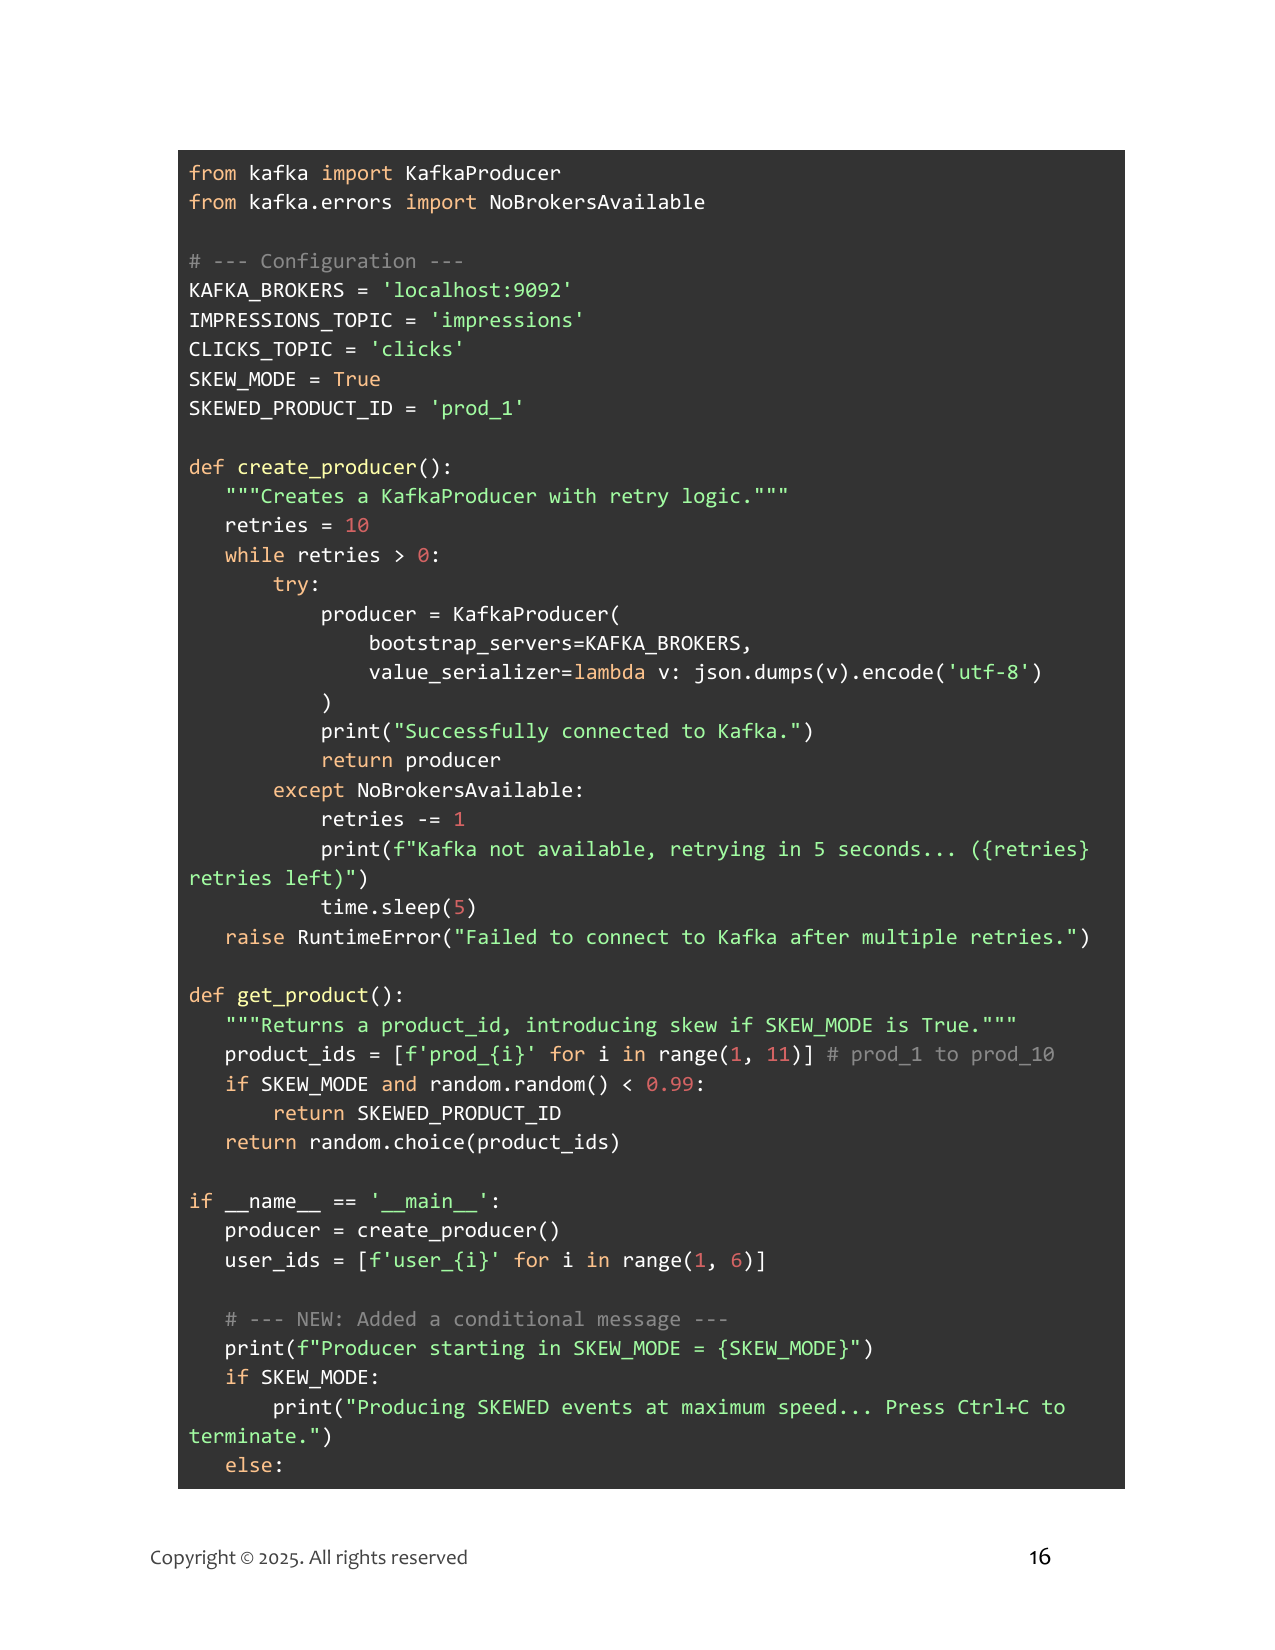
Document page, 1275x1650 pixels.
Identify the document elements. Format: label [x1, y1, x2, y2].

table_header [178, 150, 1125, 1489]
